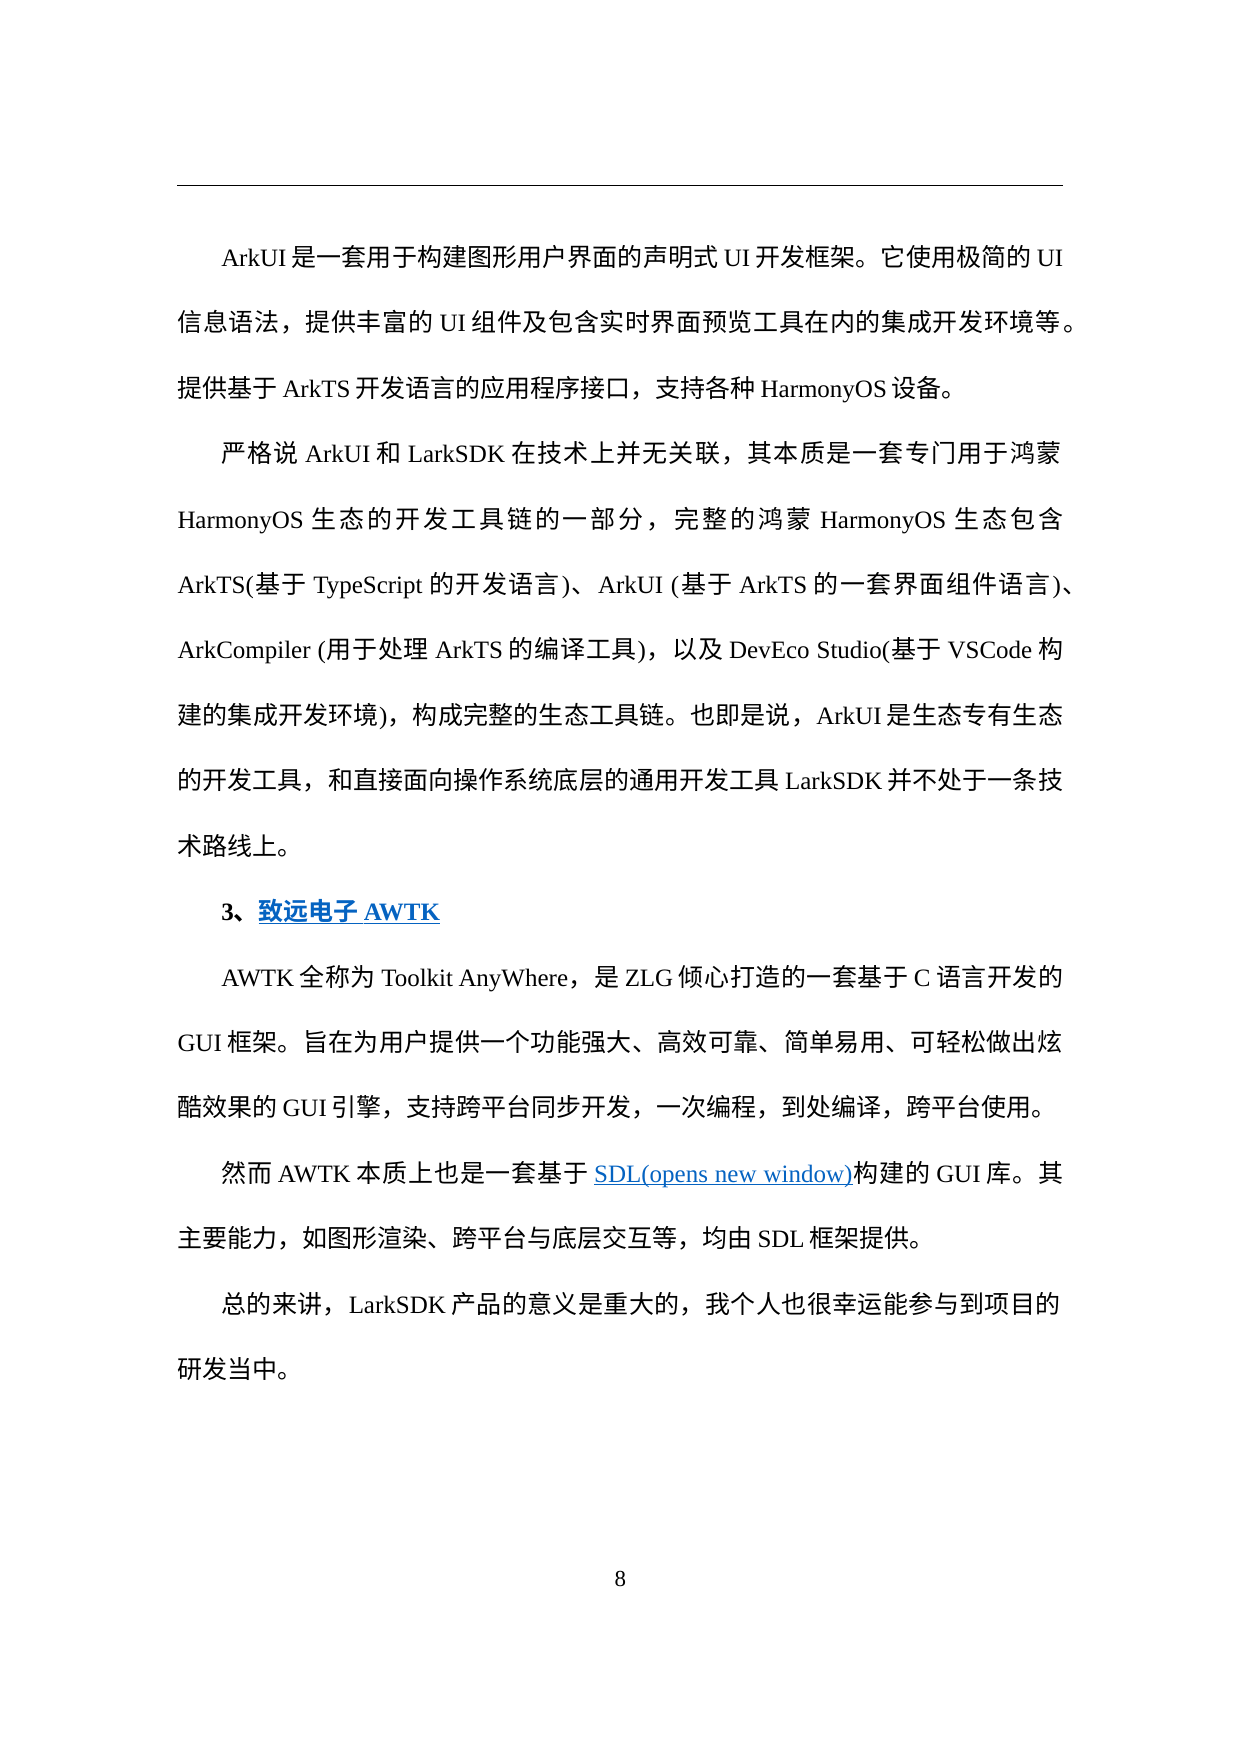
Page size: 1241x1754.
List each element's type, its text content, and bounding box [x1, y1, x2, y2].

text 严格说ArkUI和LarkSDK在技术上并无关联，其本质是一套专门用于鸿蒙HarmonyOS生态的开发工具链的一部分，完整的鸿蒙HarmonyOS生态包含ArkTS(基于TypeScript的开发语言)、ArkUI (基于ArkTS的一套界面组件语言)、ArkCompiler (用于处理ArkTS的编译工具)，以及DevEco Studio(基于VSCode构建的集成开发环境)，构成完整的生态工具链。也即是说，ArkUI是生态专有生态的开发工具，和直接面向操作系统底层的通用开发工具LarkSDK并不处于一条技术路线上。 [177, 419, 1063, 877]
text ArkUI是一套用于构建图形用户界面的声明式UI开发框架。它使用极简的UI信息语法，提供丰富的UI组件及包含实时界面预览工具在内的集成开发环境等。提供基于ArkTS开发语言的应用程序接口，支持各种HarmonyOS设备。 [177, 223, 1063, 419]
text 总的来讲，LarkSDK产品的意义是重大的，我个人也很幸运能参与到项目的研发当中。 [177, 1269, 1063, 1400]
text 3、致远电子AWTK [177, 877, 1063, 942]
text 然而AWTK本质上也是一套基于SDL(opens new window)构建的GUI库。其主要能力，如图形渲染、跨平台与底层交互等，均由SDL框架提供。 [177, 1139, 1063, 1269]
text AWTK全称为Toolkit AnyWhere，是ZLG倾心打造的一套基于C语言开发的GUI框架。旨在为用户提供一个功能强大、高效可靠、简单易用、可轻松做出炫酷效果的GUI引擎，支持跨平台同步开发，一次编程，到处编译，跨平台使用。 [177, 942, 1063, 1139]
